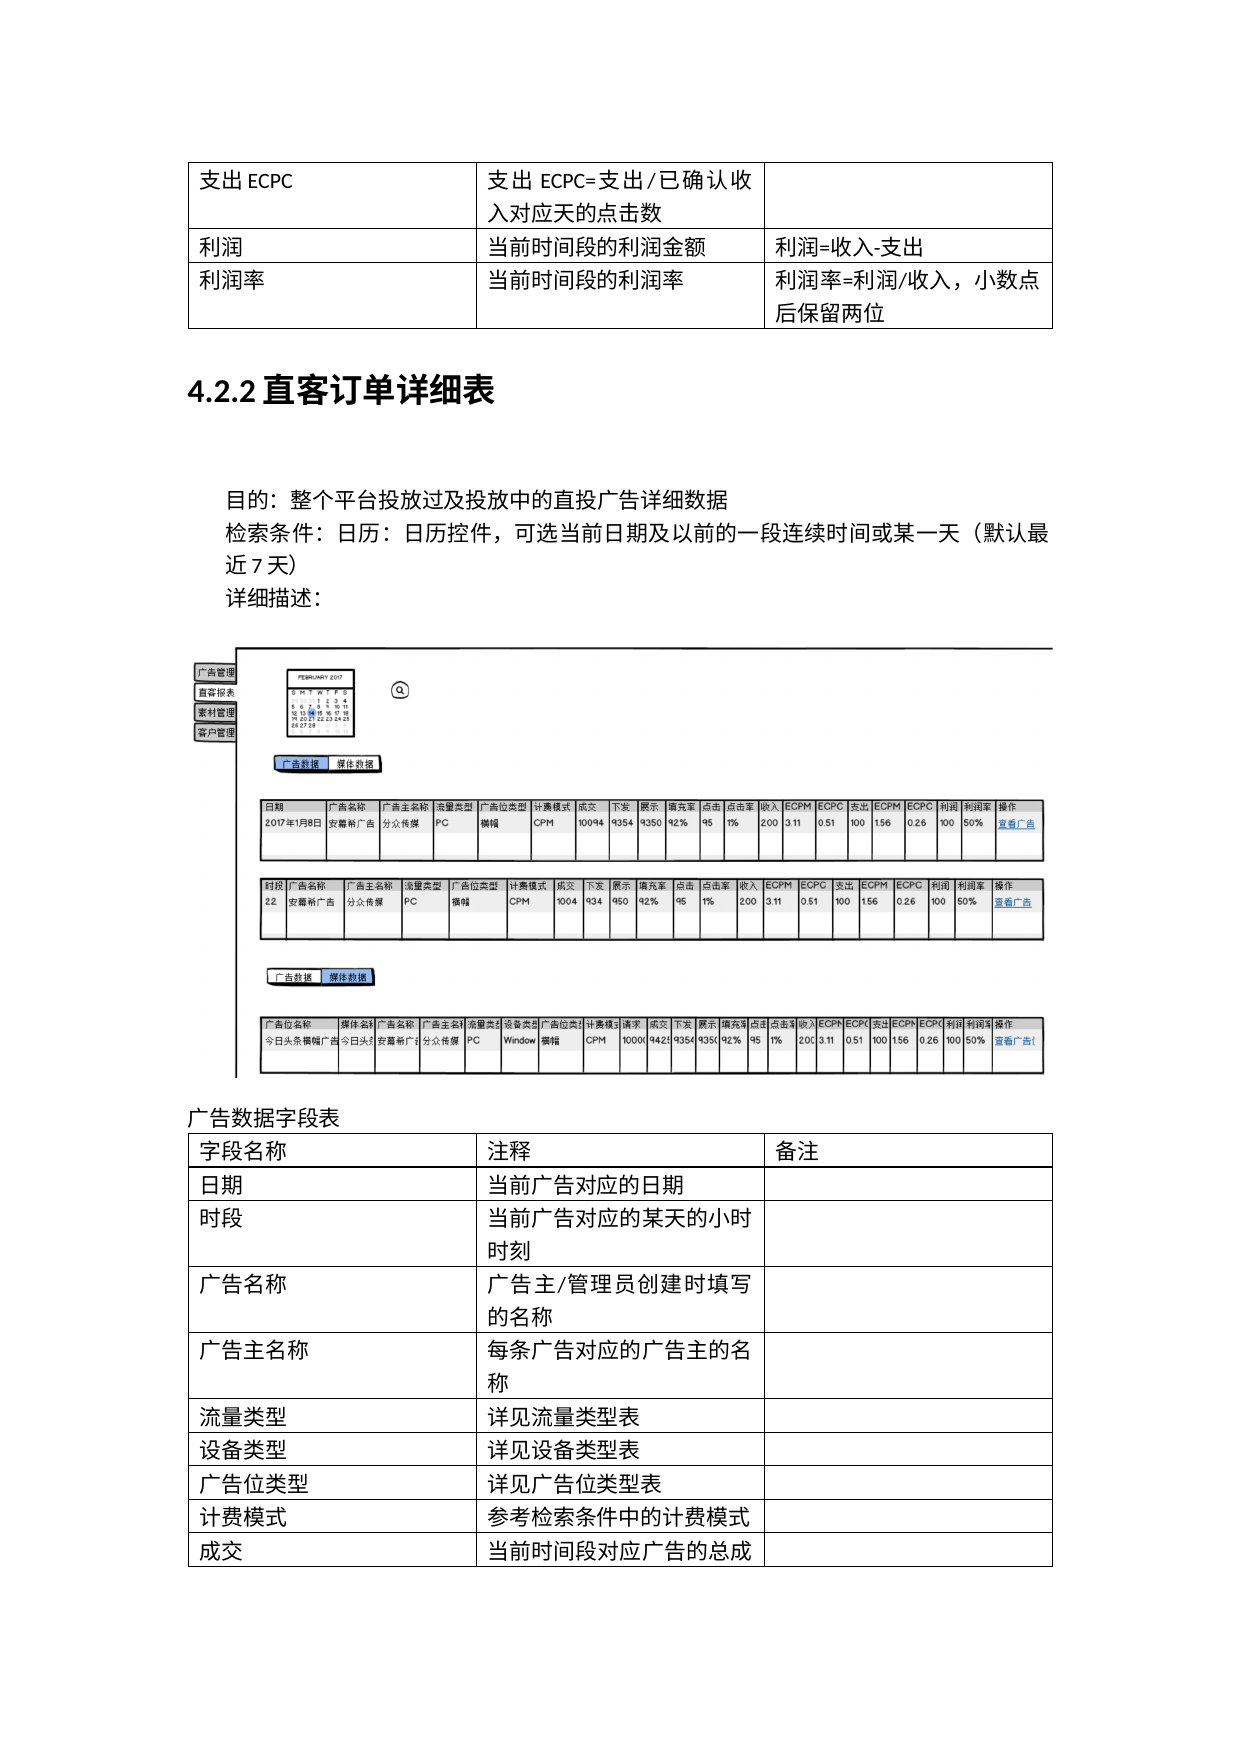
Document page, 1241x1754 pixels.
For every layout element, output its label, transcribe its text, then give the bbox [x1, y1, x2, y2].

text 广告数据字段表 [187, 1100, 1053, 1133]
table_cell [765, 1533, 1052, 1566]
table_cell 广告主名称 [189, 1333, 476, 1398]
table_cell 流量类型 [189, 1399, 476, 1432]
table_cell [765, 1201, 1052, 1266]
table_cell [765, 163, 1052, 228]
table_cell 利润 [189, 229, 476, 262]
table_cell 当前广告对应的日期 [477, 1168, 764, 1200]
table_cell 利润率 [189, 263, 476, 328]
table_cell 当前广告对应的某天的小时时刻 [477, 1201, 764, 1266]
table_cell 广告名称 [189, 1267, 476, 1332]
subtitle 4.2.2直客订单详细表 [187, 356, 1053, 421]
table_cell 每条广告对应的广告主的名称 [477, 1333, 764, 1398]
table_cell 当前时间段对应广告的总成交次数 [477, 1533, 764, 1566]
table_cell [765, 1466, 1052, 1499]
table_cell 设备类型 [189, 1433, 476, 1465]
table_cell 成交 [189, 1533, 476, 1566]
list 目的：整个平台投放过及投放中的直投广告详细数据 [225, 483, 1053, 515]
table_cell [765, 1399, 1052, 1432]
table_cell [765, 1168, 1052, 1200]
list 检索条件：日历：日历控件，可选当前日期及以前的一段连续时间或某一天（默认最近7天） [225, 515, 1053, 580]
table_cell 计费模式 [189, 1500, 476, 1532]
table_cell 当前时间段的利润率 [477, 263, 764, 328]
table_cell 详见广告位类型表 [477, 1466, 764, 1499]
table_cell 详见设备类型表 [477, 1433, 764, 1465]
table_cell [765, 1267, 1052, 1332]
table_header 备注 [765, 1134, 1052, 1166]
table_cell 时段 [189, 1201, 476, 1266]
table_cell [765, 1433, 1052, 1465]
table_cell 广告位类型 [189, 1466, 476, 1499]
table_cell 当前时间段的利润金额 [477, 229, 764, 262]
table_cell 支出ECPC=支出/已确认收入对应天的点击数 [477, 163, 764, 228]
table_cell 参考检索条件中的计费模式 [477, 1500, 764, 1532]
table_cell [765, 1333, 1052, 1398]
table_header 注释 [477, 1134, 764, 1166]
table_cell 详见流量类型表 [477, 1399, 764, 1432]
table_cell 广告主/管理员创建时填写的名称 [477, 1267, 764, 1332]
table_cell 支出ECPC [189, 163, 476, 228]
table_cell 利润率=利润/收入，小数点后保留两位 [765, 263, 1052, 328]
list 详细描述： [225, 580, 1053, 613]
table_header 字段名称 [189, 1134, 476, 1166]
table_cell [765, 1500, 1052, 1532]
table_cell 利润=收入-支出 [765, 229, 1052, 262]
picture [187, 645, 1053, 1078]
table_cell 日期 [189, 1168, 476, 1200]
